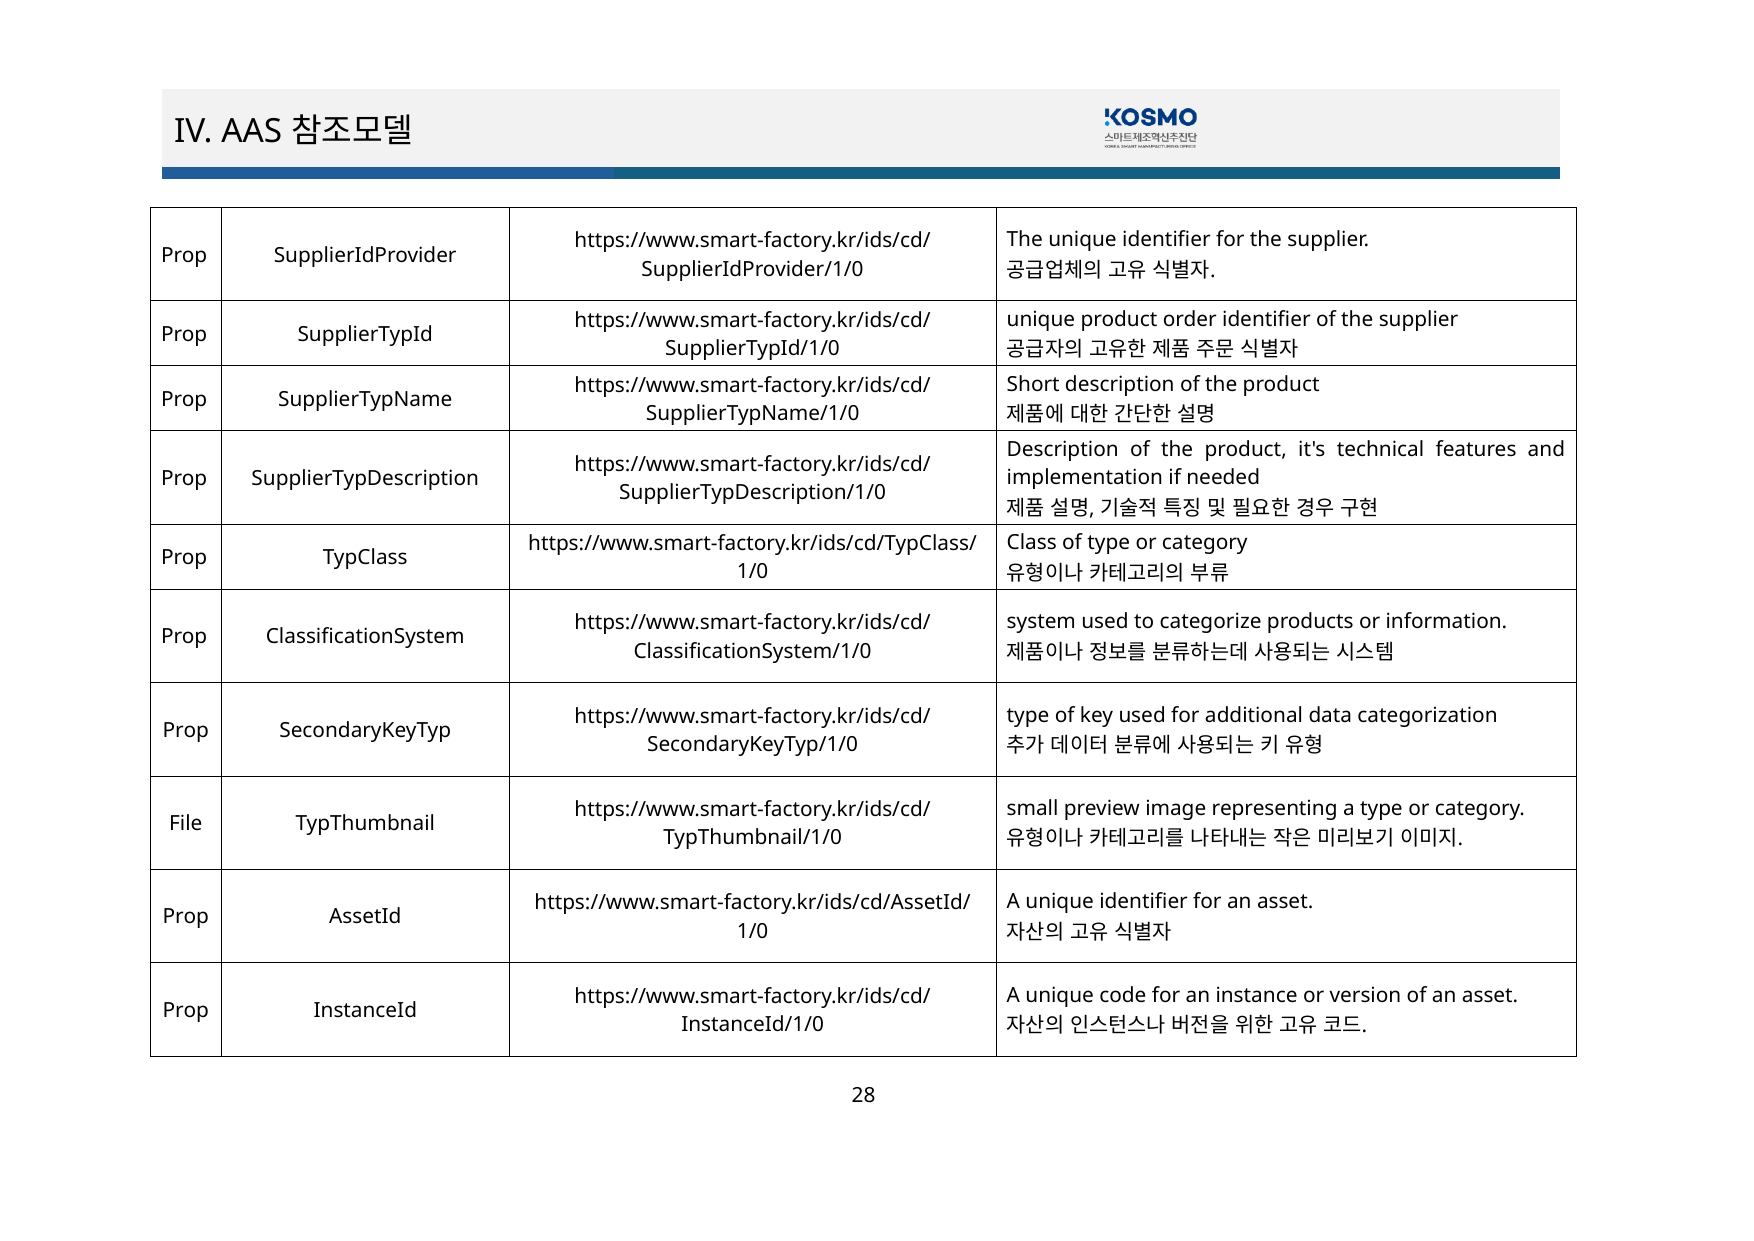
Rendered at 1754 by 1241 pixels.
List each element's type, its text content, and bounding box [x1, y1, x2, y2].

table_cell https://www.smart-factory.kr/ids/cd/SupplierTypId/1/0 [510, 301, 996, 365]
table_cell https://www.smart-factory.kr/ids/cd/InstanceId/1/0 [510, 963, 996, 1056]
table_cell Short description of the product 제품에 대한 간단한 설명 [997, 366, 1576, 430]
table_cell Prop [151, 590, 221, 682]
table_cell ClassificationSystem [222, 590, 509, 682]
table_cell https://www.smart-factory.kr/ids/cd/ClassificationSystem/1/0 [510, 590, 996, 682]
table_cell File [151, 777, 221, 869]
table_cell Prop [151, 963, 221, 1056]
picture [1104, 108, 1197, 148]
table_cell Description of the product, it's technical features and implementation if needed 제품 설명, 기술적 특징 및 필요한 경우 구현 [997, 431, 1576, 524]
table_cell https://www.smart-factory.kr/ids/cd/SupplierIdProvider/1/0 [510, 208, 996, 300]
table_cell A unique identifier for an asset. 자산의 고유 식별자 [997, 870, 1576, 962]
table_cell small preview image representing a type or category. 유형이나 카테고리를 나타내는 작은 미리보기 이미지. [997, 777, 1576, 869]
table_cell Prop [151, 870, 221, 962]
table_cell https://www.smart-factory.kr/ids/cd/AssetId/1/0 [510, 870, 996, 962]
table_cell SupplierIdProvider [222, 208, 509, 300]
table_cell https://www.smart-factory.kr/ids/cd/SupplierTypDescription/1/0 [510, 431, 996, 524]
table_cell system used to categorize products or information. 제품이나 정보를 분류하는데 사용되는 시스템 [997, 590, 1576, 682]
table_cell TypClass [222, 525, 509, 589]
table_cell Prop [151, 525, 221, 589]
table_cell https://www.smart-factory.kr/ids/cd/TypThumbnail/1/0 [510, 777, 996, 869]
table_cell https://www.smart-factory.kr/ids/cd/TypClass/1/0 [510, 525, 996, 589]
table_cell Prop [151, 683, 221, 776]
table_cell SupplierTypDescription [222, 431, 509, 524]
table_cell type of key used for additional data categorization 추가 데이터 분류에 사용되는 키 유형 [997, 683, 1576, 776]
table_cell unique product order identifier of the supplier 공급자의 고유한 제품 주문 식별자 [997, 301, 1576, 365]
table_cell Prop [151, 431, 221, 524]
table_cell Prop [151, 301, 221, 365]
table_cell AssetId [222, 870, 509, 962]
table_cell InstanceId [222, 963, 509, 1056]
table_cell TypThumbnail [222, 777, 509, 869]
table_cell Prop [151, 366, 221, 430]
table_cell A unique code for an instance or version of an asset. 자산의 인스턴스나 버전을 위한 고유 코드. [997, 963, 1576, 1056]
table_cell Prop [151, 208, 221, 300]
table_cell SecondaryKeyTyp [222, 683, 509, 776]
table_cell https://www.smart-factory.kr/ids/cd/SecondaryKeyTyp/1/0 [510, 683, 996, 776]
table_cell The unique identifier for the supplier. 공급업체의 고유 식별자. [997, 208, 1576, 300]
table_cell https://www.smart-factory.kr/ids/cd/SupplierTypName/1/0 [510, 366, 996, 430]
table_cell Class of type or category 유형이나 카테고리의 부류 [997, 525, 1576, 589]
table_cell SupplierTypName [222, 366, 509, 430]
table_cell SupplierTypId [222, 301, 509, 365]
